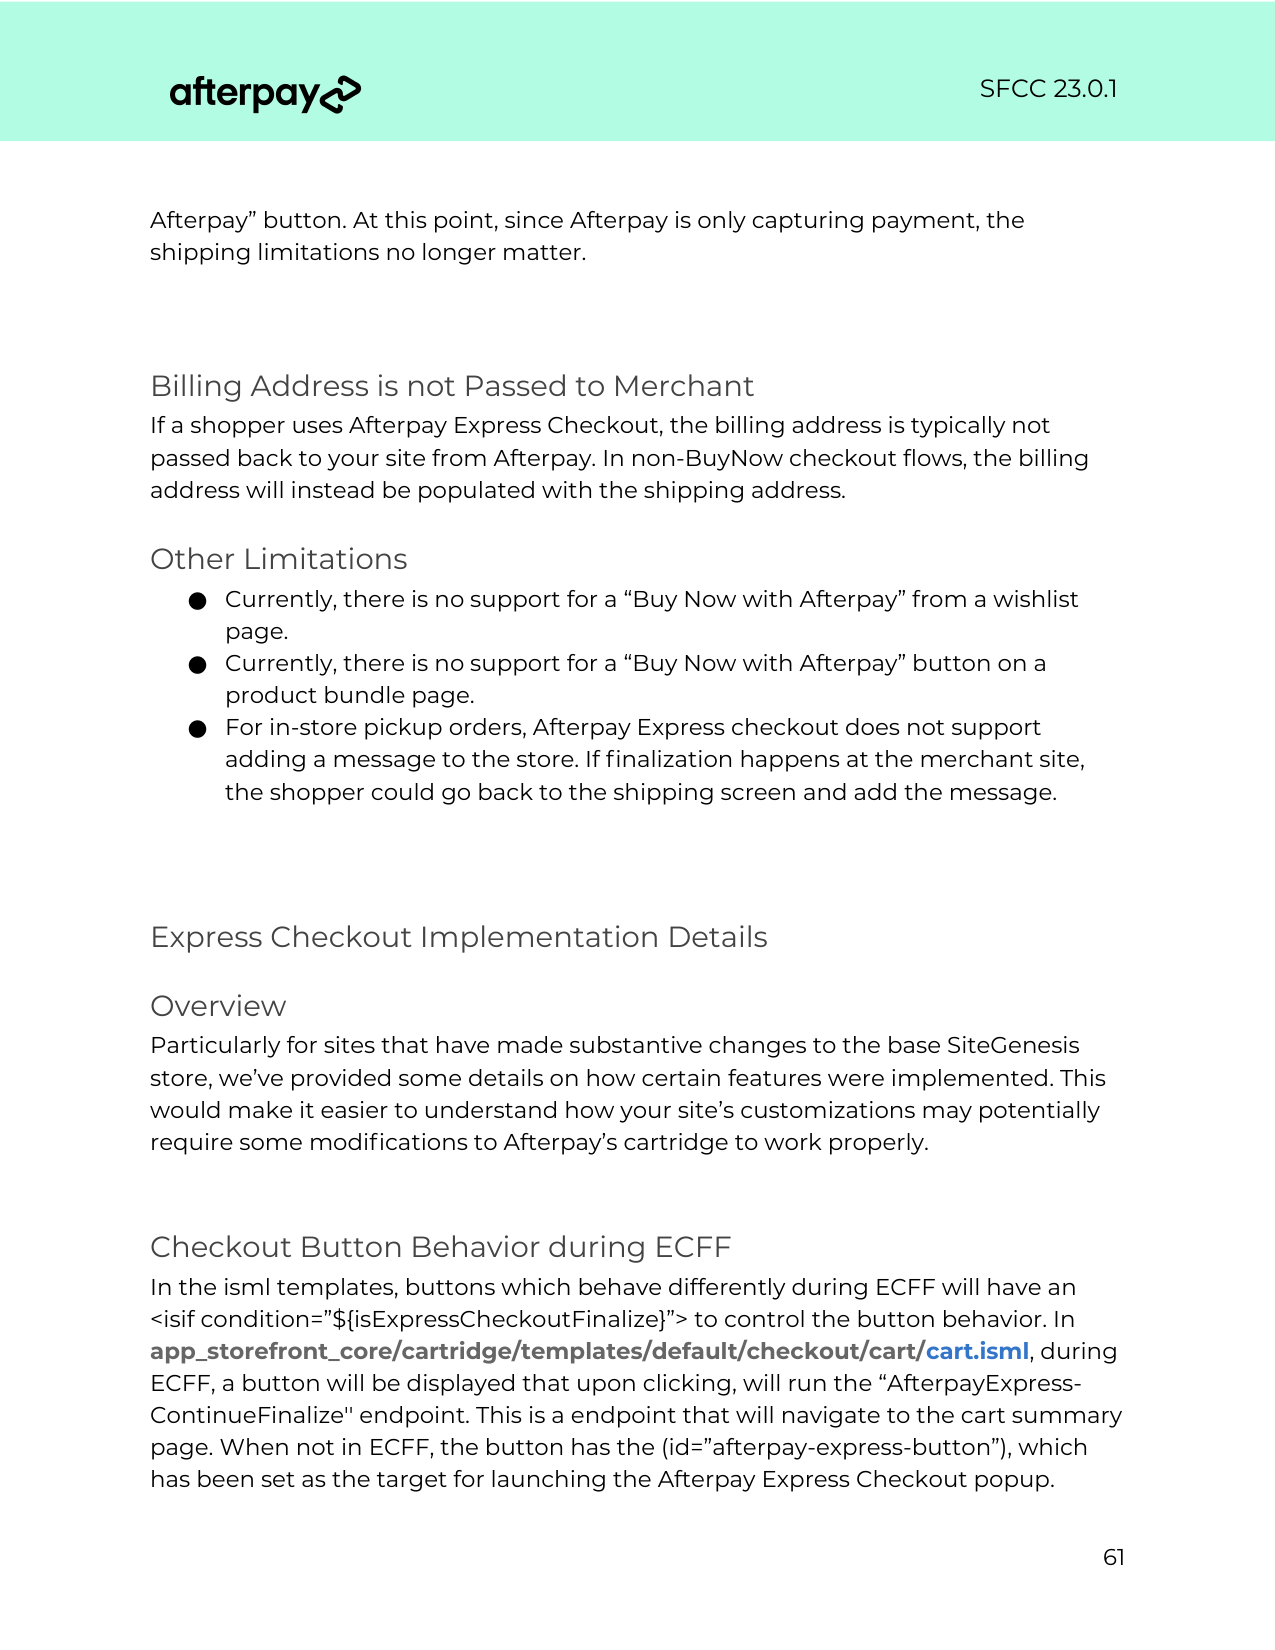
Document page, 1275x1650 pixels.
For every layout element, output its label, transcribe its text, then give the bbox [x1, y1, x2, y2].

subtitle Other Limitations [150, 541, 1125, 577]
subtitle Checkout Button Behavior during ECFF [150, 1193, 1125, 1264]
list Currently, there is no support for a “Buy Now with Afterpay” from a wishlist page. [187, 585, 1125, 645]
text Particularly for sites that have made substantive changes to the base SiteGenesis store, we’ve provided some details on how certain features were implemented. This would make it easier to understand how your site’s customizations may potentially require some modifications to Afterpay’s cartridge to work properly. [150, 1032, 1125, 1156]
text If a shopper uses Afterpay Express Checkout, the billing address is typically not passed back to your site from Afterpay. In non-BuyNow checkout flows, the billing address will instead be populated with the shipping address. [150, 412, 1125, 504]
subtitle Billing Address is not Passed to Merchant [150, 368, 1125, 403]
list Currently, there is no support for a “Buy Now with Afterpay” button on a product bundle page. [187, 649, 1125, 709]
text In the isml templates, buttons which behave differently during ECFF will have an <isif condition=”${isExpressCheckoutFinalize}”> to control the button behavior. In app_storefront_core/cartridge/templates/default/checkout/cart/cart.isml, during ECFF, a button will be displayed that upon clicking, will run the “AfterpayExpress-ContinueFinalize'' endpoint. This is a endpoint that will navigate to the cart summary page. When not in ECFF, the button has the (id=”afterpay-express-button”), which has been set as the target for launching the Afterpay Express Checkout popup. [150, 1273, 1125, 1493]
picture [134, 47, 397, 142]
list For in-store pickup orders, Afterpay Express checkout does not support adding a message to the store. If finalization happens at the merchant site, the shopper could go back to the shipping screen and add the message. [187, 713, 1125, 806]
subtitle Express Checkout Implementation Details [150, 919, 1125, 954]
subtitle Overview [150, 988, 1125, 1023]
